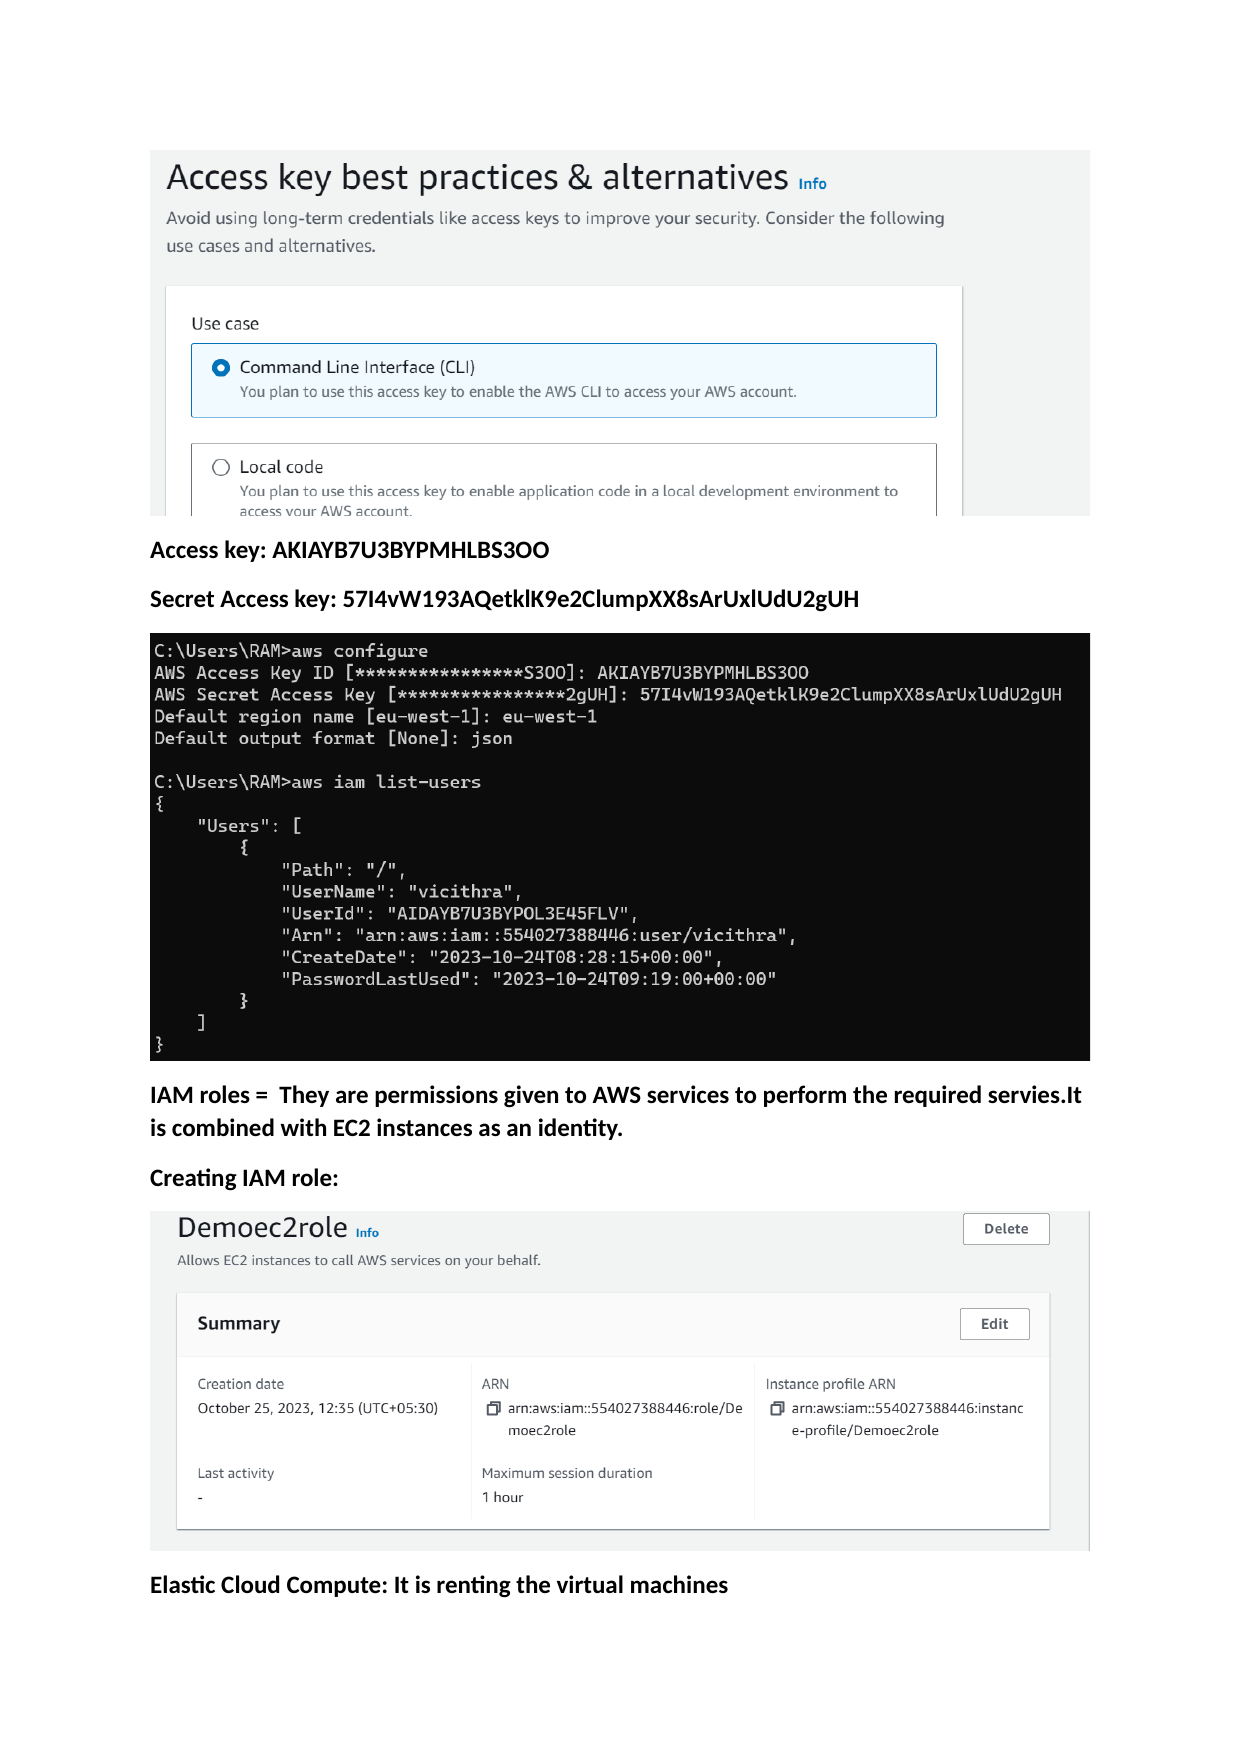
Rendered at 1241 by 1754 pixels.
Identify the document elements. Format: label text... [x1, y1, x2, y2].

picture [150, 150, 1091, 516]
text Creating IAM role: [150, 1162, 1090, 1192]
text Access key: AKIAYB7U3BYPMHLBS3OO [150, 534, 1090, 564]
text IAM roles = They are permissions given to AWS services to perform the required servies.It is combined with EC2 instances as an identity. [150, 1079, 1090, 1143]
picture [150, 1211, 1091, 1551]
text Secret Access key: 57I4vW193AQetklK9e2ClumpXX8sArUxlUdU2gUH [150, 583, 1090, 614]
picture [150, 633, 1091, 1061]
text Elastic Cloud Compute: It is renting the virtual machines [150, 1569, 1090, 1600]
